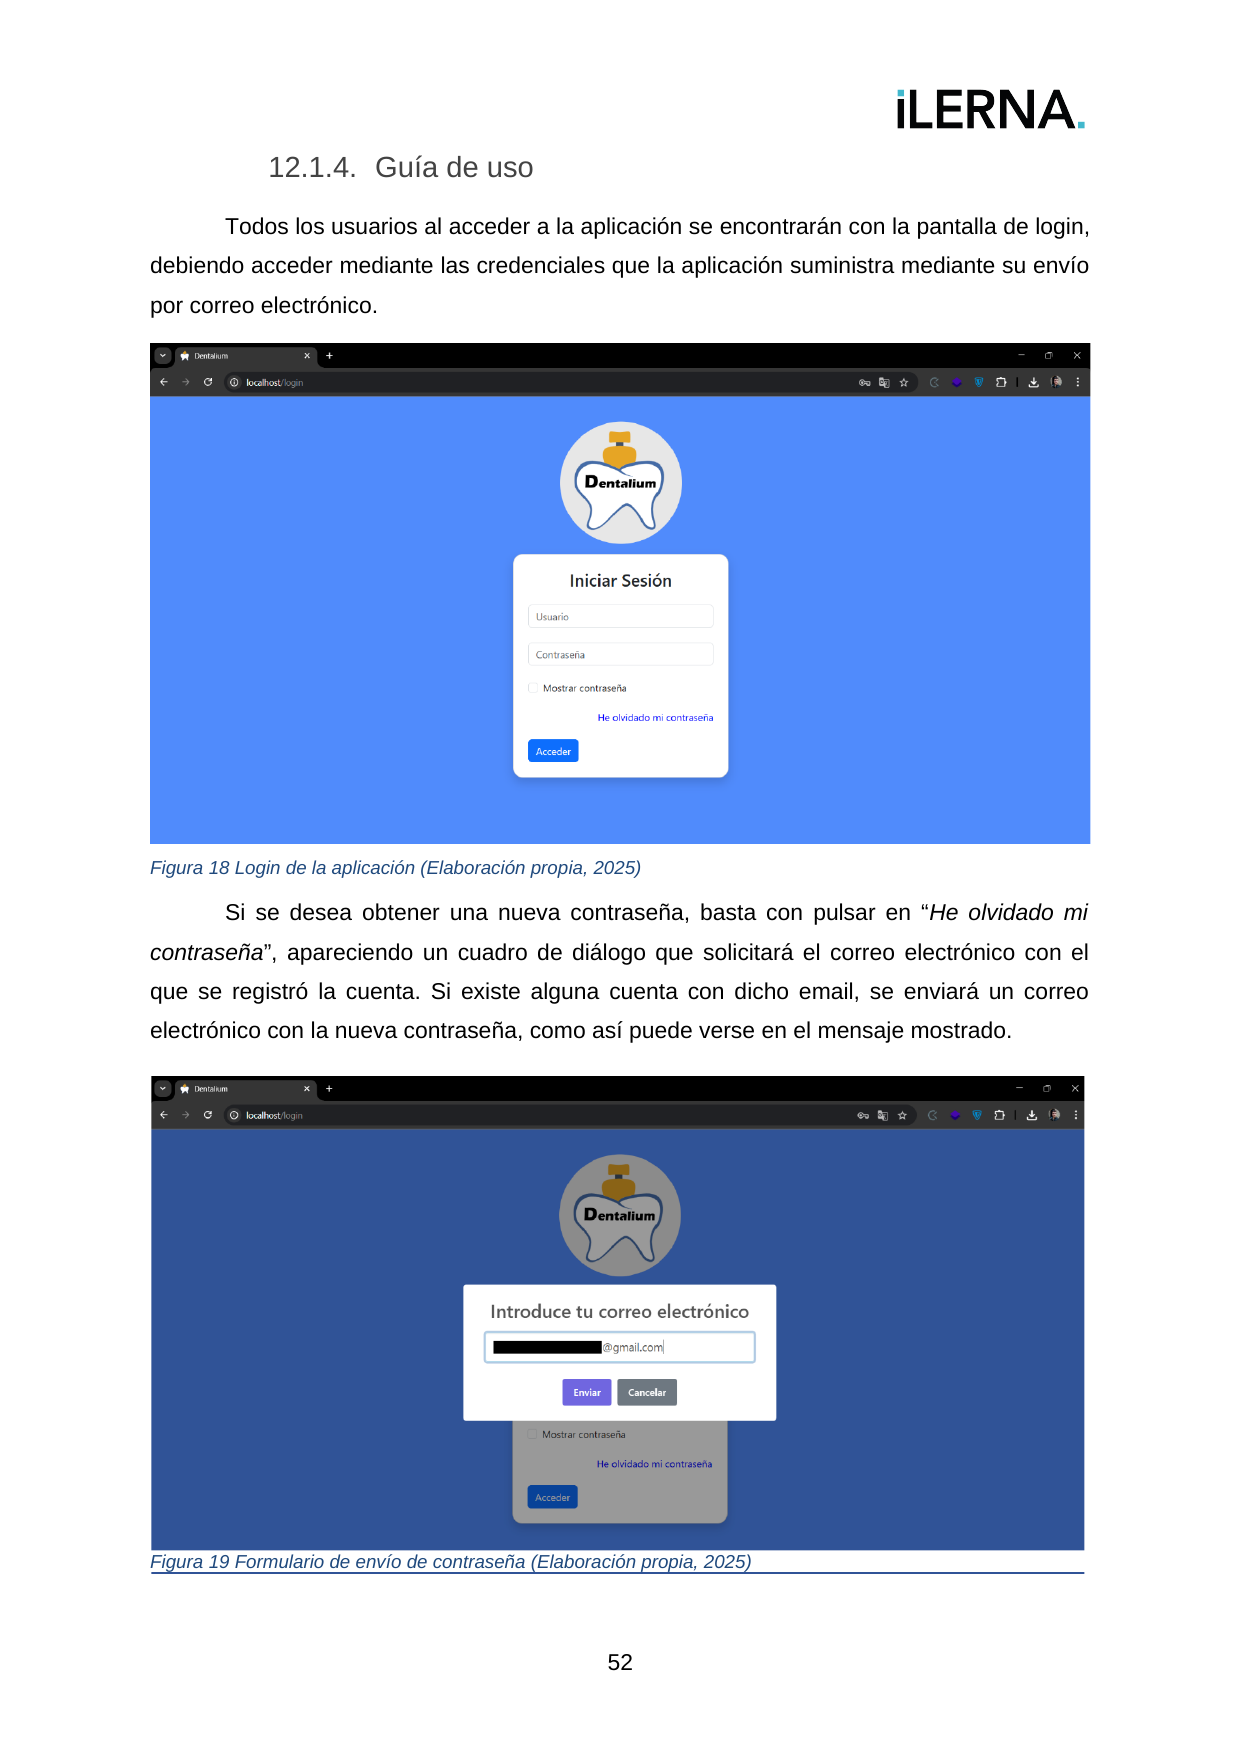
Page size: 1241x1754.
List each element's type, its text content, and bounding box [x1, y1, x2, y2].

text Todos los usuarios al acceder a la aplicación se encontrarán con la pantalla de login, debiendo acceder mediante las credenciales que la aplicación suministra mediante su envío por correo electrónico. [150, 213, 1090, 318]
subtitle Guía de uso [268, 150, 1090, 183]
picture [150, 1076, 1083, 1550]
picture [150, 343, 1091, 844]
picture [891, 87, 1091, 131]
text Si se desea obtener una nueva contraseña, basta con pulsar en “He olvidado mi contraseña”, apareciendo un cuadro de diálogo que solicitará el correo electrónico con el que se registró la cuenta. Si existe alguna cuenta con dicho email, se enviará un correo electrónico con la nueva contraseña, como así puede verse en el mensaje mostrado. [150, 899, 1090, 1044]
